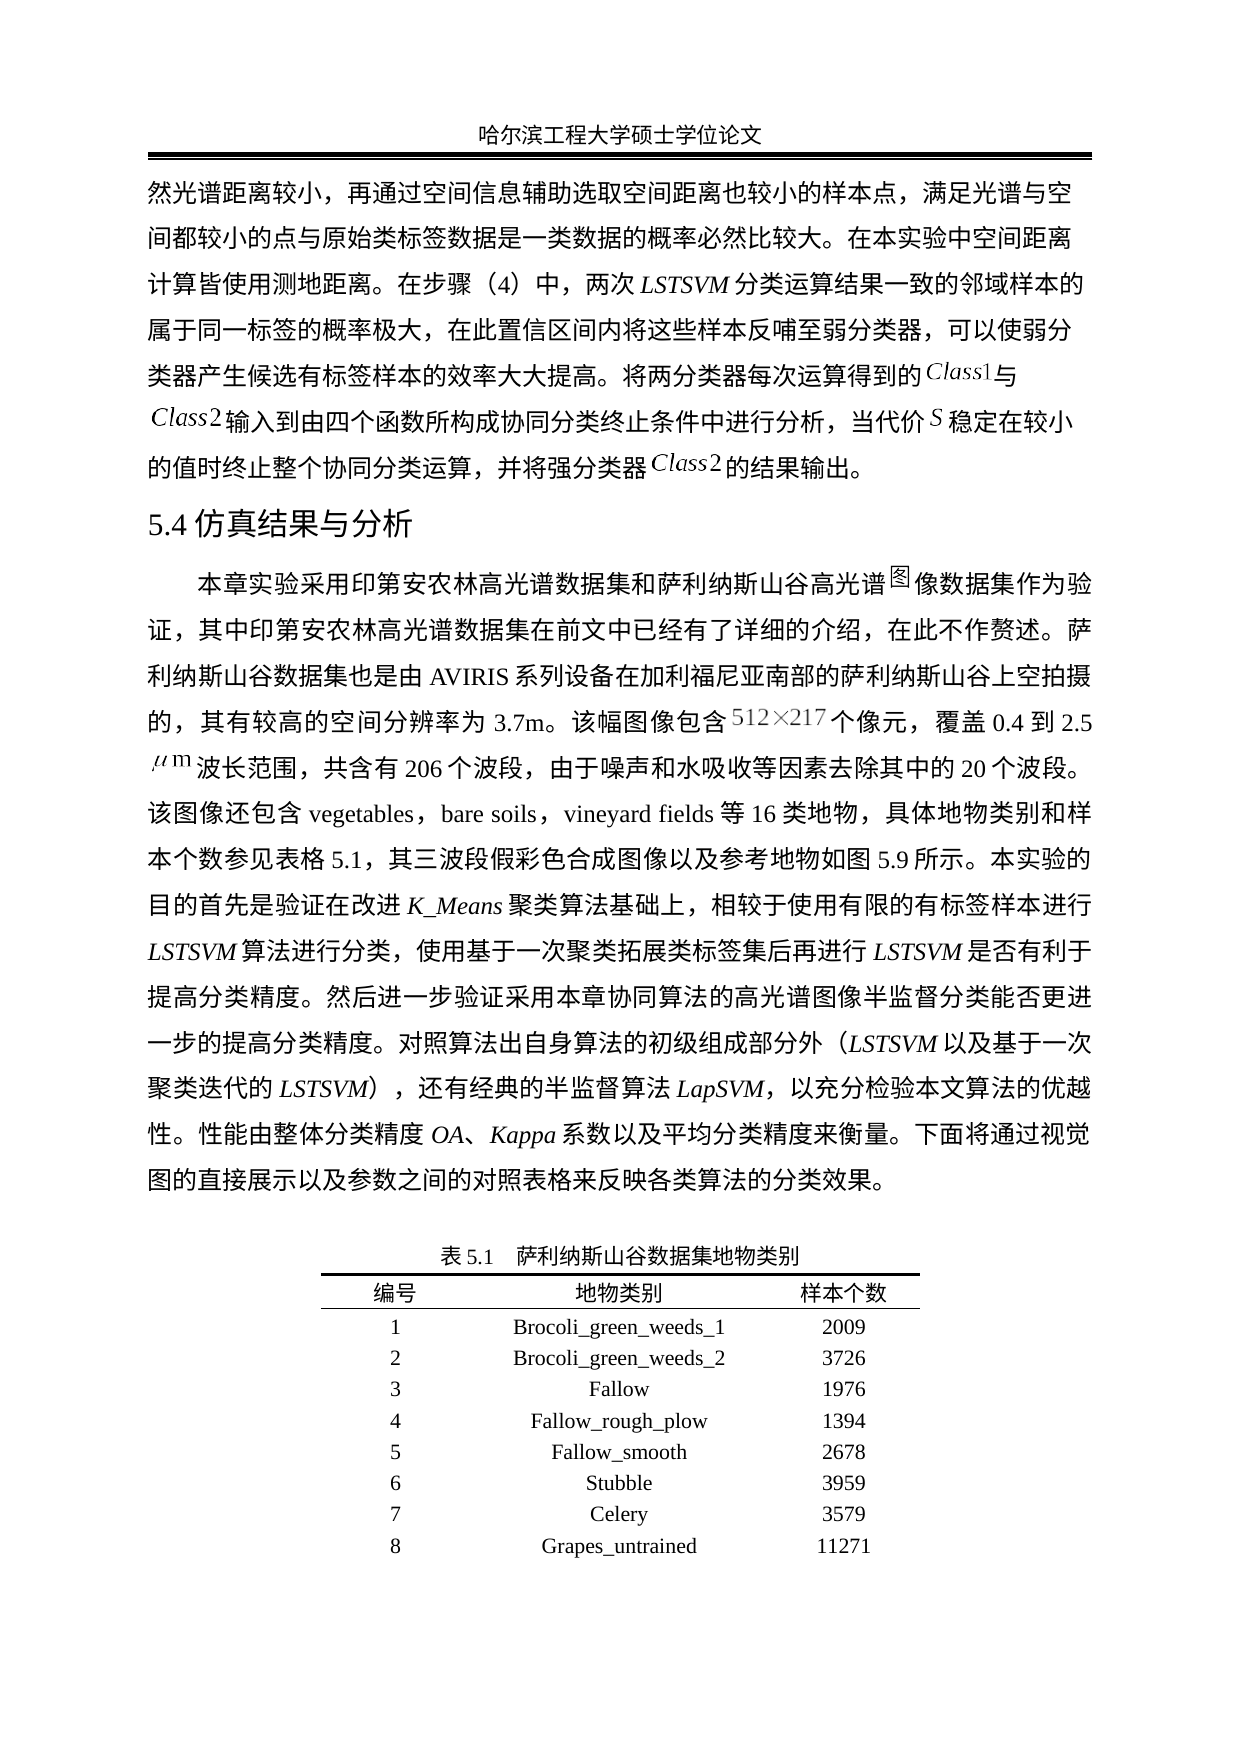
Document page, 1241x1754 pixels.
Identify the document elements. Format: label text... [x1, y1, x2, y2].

table_cell 7 [321, 1497, 470, 1528]
table_cell 1976 [768, 1372, 919, 1403]
table_cell 2678 [768, 1434, 919, 1466]
table_cell 3579 [768, 1497, 919, 1528]
table_cell Grapes_untrained [470, 1528, 768, 1559]
table_cell 1394 [768, 1403, 919, 1434]
table_cell 3959 [768, 1466, 919, 1497]
table_cell 2009 [768, 1309, 919, 1341]
table_header 编号 [321, 1276, 470, 1308]
table_cell Brocoli_green_weeds_1 [470, 1309, 768, 1341]
table_cell Fallow_rough_plow [470, 1403, 768, 1434]
table_cell 8 [321, 1528, 470, 1559]
text 表5.1 萨利纳斯山谷数据集地物类别 [148, 1227, 1092, 1273]
table_header 样本个数 [768, 1276, 919, 1308]
table_cell Fallow_smooth [470, 1434, 768, 1466]
table_cell 1 [321, 1309, 470, 1341]
table_cell 2 [321, 1341, 470, 1372]
table_cell Celery [470, 1497, 768, 1528]
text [148, 165, 1092, 486]
text 本章实验采用印第安农林高光谱数据集和萨利纳斯山谷高光谱像数据集作为验证，其中印第安农林高光谱数据集在前文中已经有了详细的介绍，在此不作赘述。萨利纳斯山谷数据集也是由AVIRIS系列设备在加利福尼亚南部的萨利纳斯山谷上空拍摄的，其有较高的空间分辨率为3.7m。该幅图像包含个像元，覆盖0.4到2.5波长范围，共含有206个波段，由于噪声和水吸收等因素去除其中的20个波段。该图像还包含vegetables，bare soils，vineyard fields等16类地物，具体地物类别和样本个数参见表格5.1，其三波段假彩色合成图像以及参考地物如图5.9所示。本实验的目的首先是验证在改进K_Means聚类算法基础上，相较于使用有限的有标签样本进行LSTSVM算法进行分类，使用基于一次聚类拓展类标签集后再进行LSTSVM是否有利于提高分类精度。然后进一步验证采用本章协同算法的高光谱图像半监督分类能否更进一步的提高分类精度。对照算法出自身算法的初级组成部分外（LSTSVM以及基于一次聚类迭代的LSTSVM），还有经典的半监督算法LapSVM，以充分检验本文算法的优越性。性能由整体分类精度OA、Kappa系数以及平均分类精度来衡量。下面将通过视觉图的直接展示以及参数之间的对照表格来反映各类算法的分类效果。 [148, 557, 1092, 1199]
table_cell Brocoli_green_weeds_2 [470, 1341, 768, 1372]
table_cell 4 [321, 1403, 470, 1434]
table_header 地物类别 [470, 1276, 768, 1308]
table_cell 6 [321, 1466, 470, 1497]
table_cell 3 [321, 1372, 470, 1403]
table_cell 5 [321, 1434, 470, 1466]
table_cell Stubble [470, 1466, 768, 1497]
table_cell 11271 [768, 1528, 919, 1559]
table_cell 3726 [768, 1341, 919, 1372]
table_cell Fallow [470, 1372, 768, 1403]
subtitle 5.4 仿真结果与分析 [148, 499, 1092, 544]
